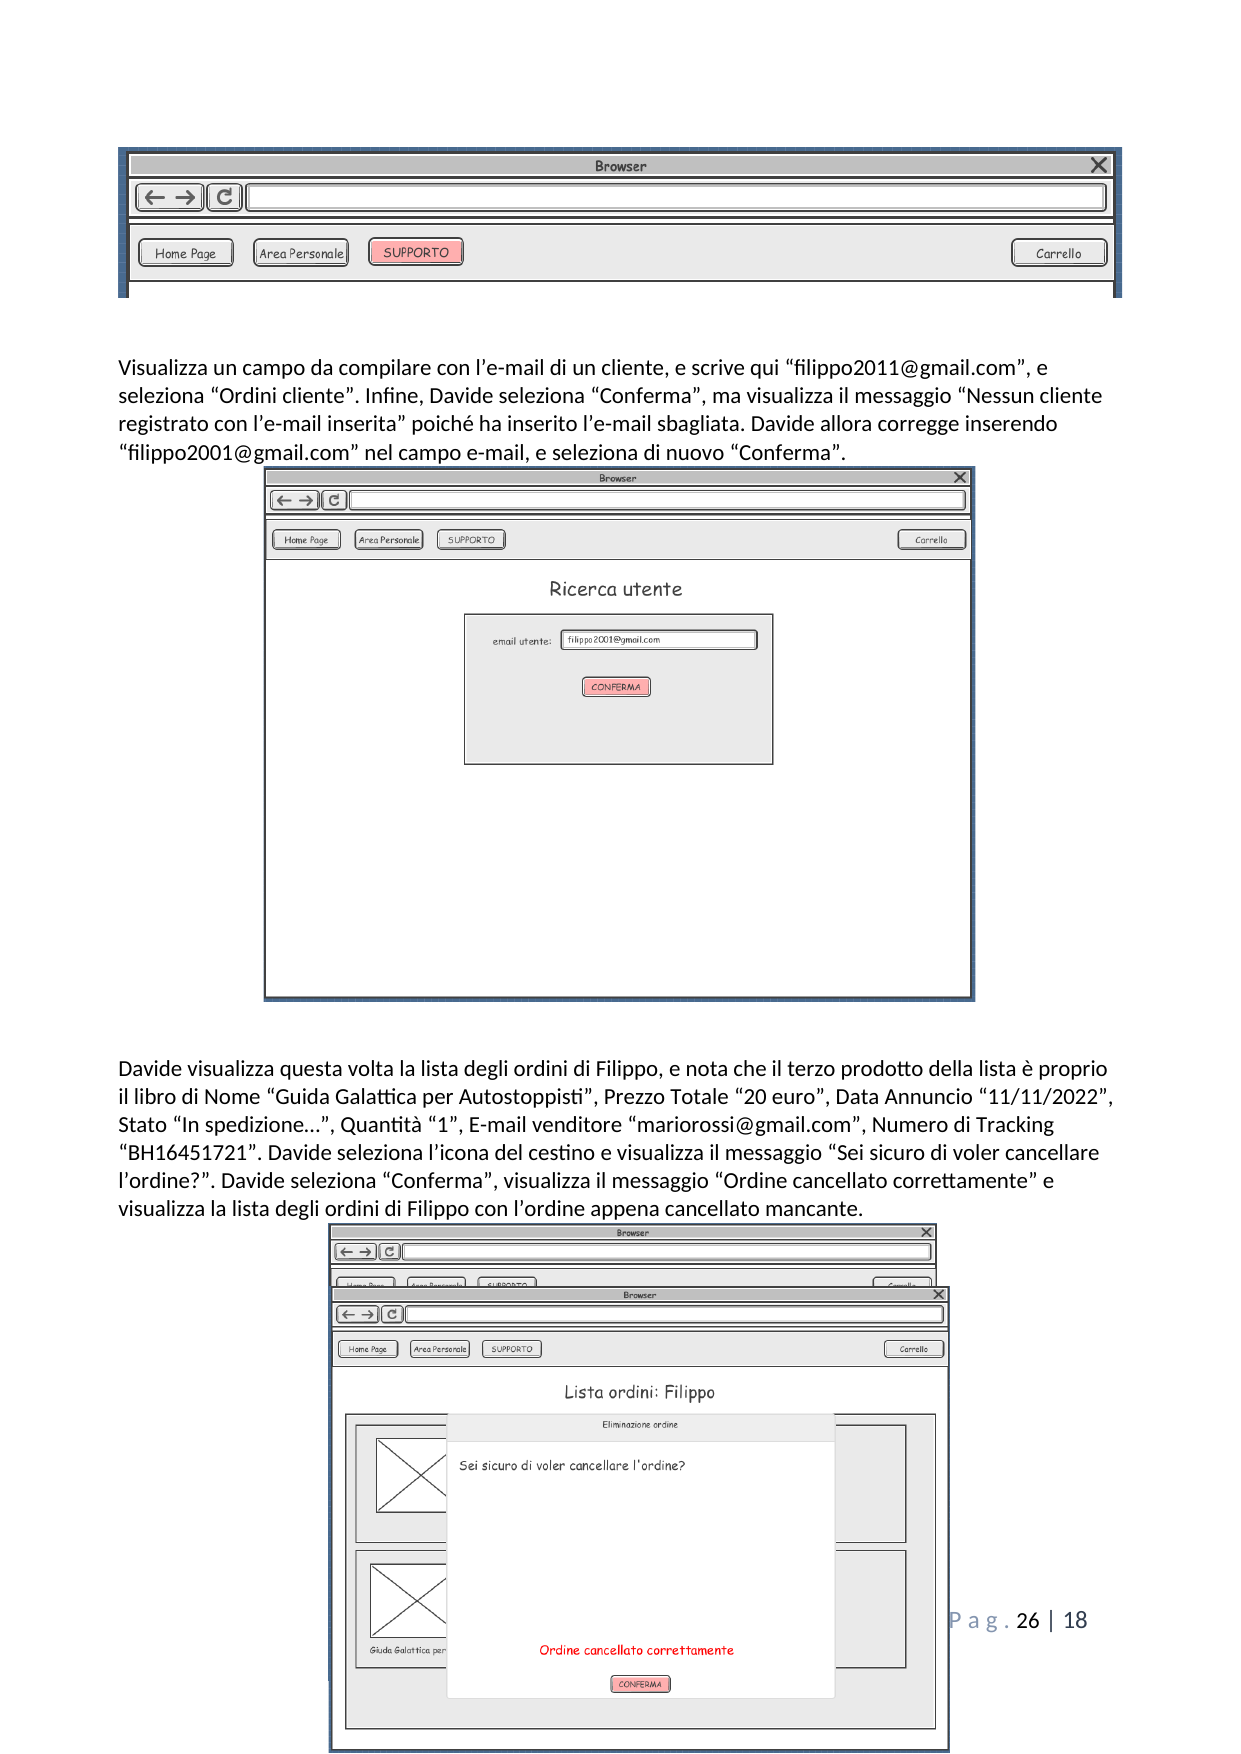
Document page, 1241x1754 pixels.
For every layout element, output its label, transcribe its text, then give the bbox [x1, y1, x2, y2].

text Visualizza un campo da compilare con l’e-mail di un cliente, e scrive qui “filippo2011@gmail.com”, e seleziona “Ordini cliente”. Infine, Davide seleziona “Conferma”, ma visualizza il messaggio “Nessun cliente registrato con l’e-mail inserita” poiché ha inserito l’e-mail sbagliata. Davide allora corregge inserendo “filippo2001@gmail.com” nel campo e-mail, e seleziona di nuovo “Conferma”. [118, 353, 1122, 466]
picture [118, 147, 1123, 298]
picture [327, 1223, 950, 1752]
picture [262, 466, 975, 1001]
text Davide visualizza questa volta la lista degli ordini di Filippo, e nota che il terzo prodotto della lista è proprio il libro di Nome “Guida Galattica per Autostoppisti”, Prezzo Totale “20 euro”, Data Annuncio “11/11/2022”, Stato “In spedizione…”, Quantità “1”, E-mail venditore “mariorossi@gmail.com”, Numero di Tracking “BH16451721”. Davide seleziona l’icona del cestino e visualizza il messaggio “Sei sicuro di voler cancellare l’ordine?”. Davide seleziona “Conferma”, visualizza il messaggio “Ordine cancellato correttamente” e visualizza la lista degli ordini di Filippo con l’ordine appena cancellato mancante. [118, 1054, 1122, 1222]
